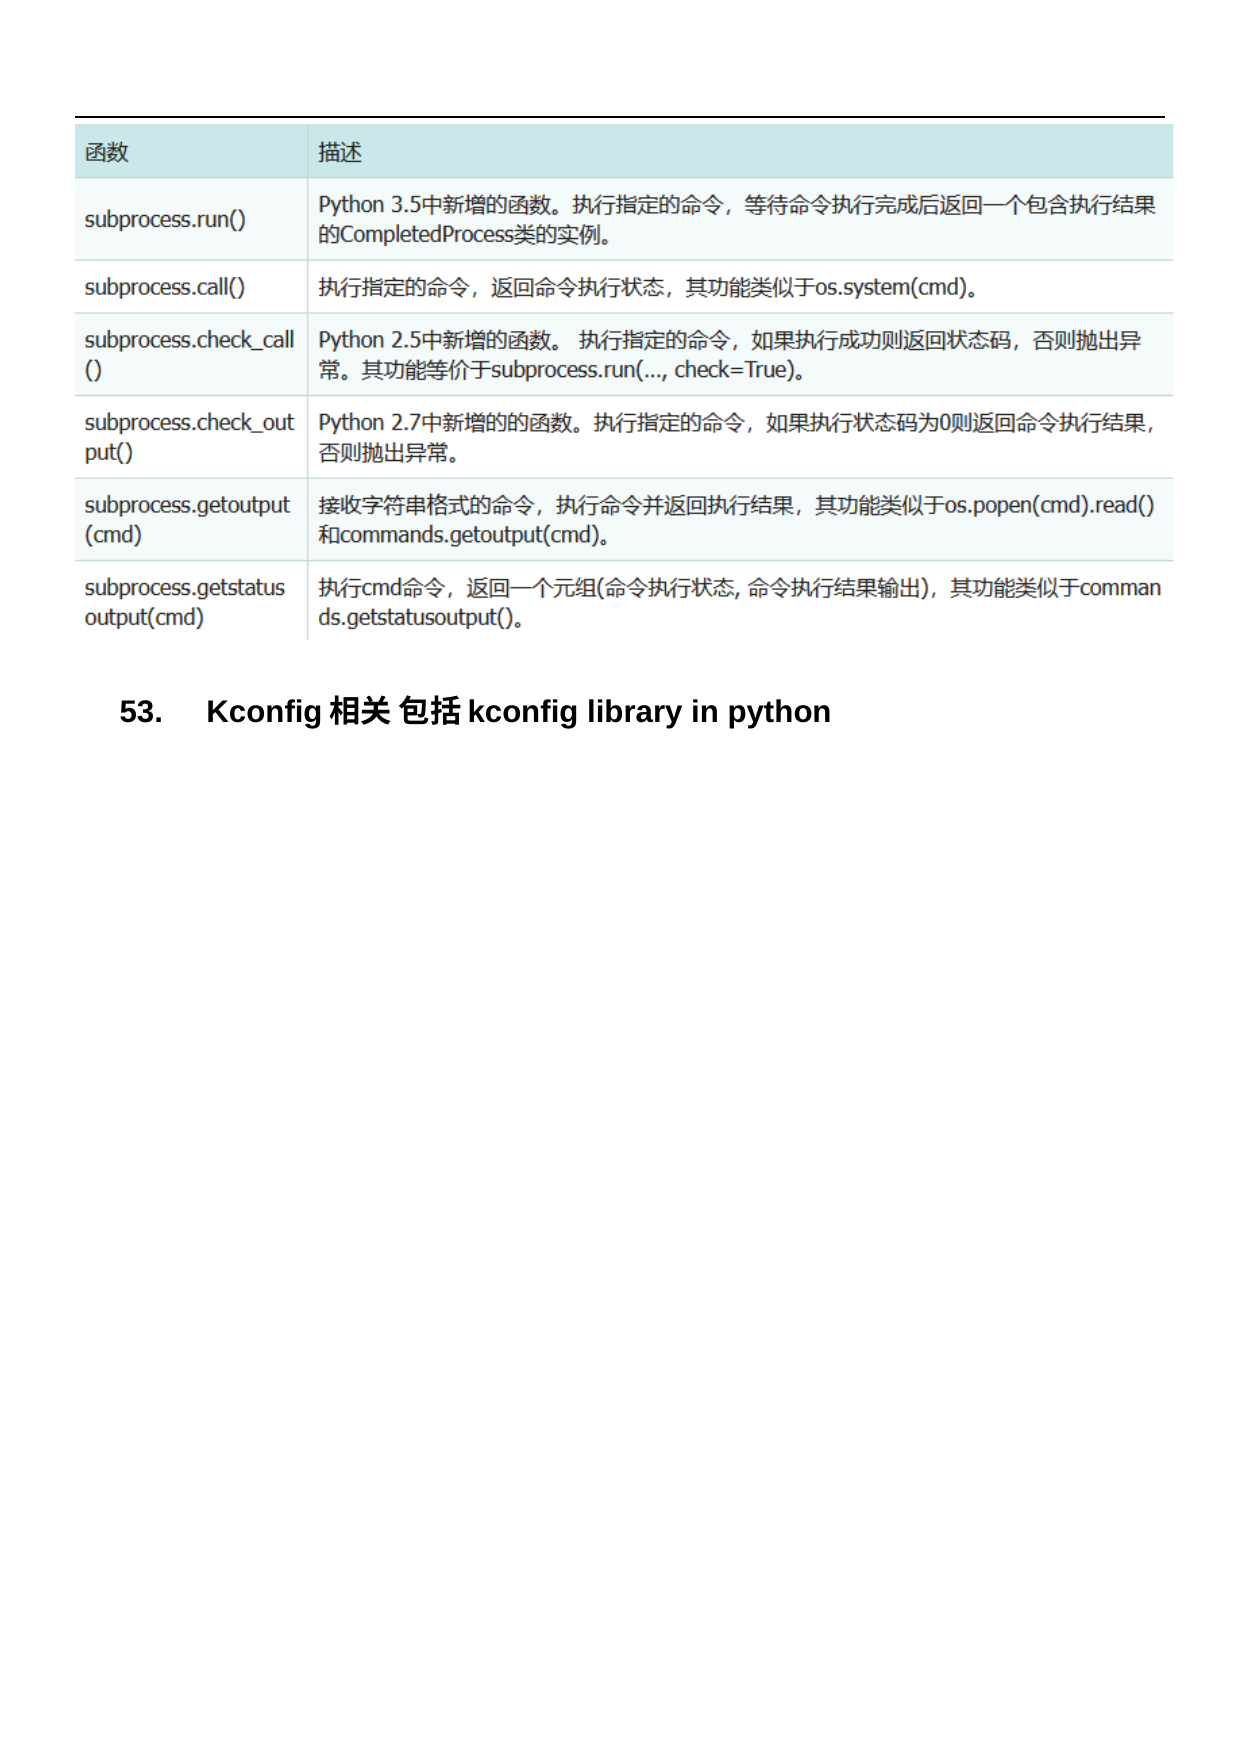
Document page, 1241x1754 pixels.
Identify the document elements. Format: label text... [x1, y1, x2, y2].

subtitle Kconfig相关 包括kconfig library in python [119, 676, 1165, 741]
